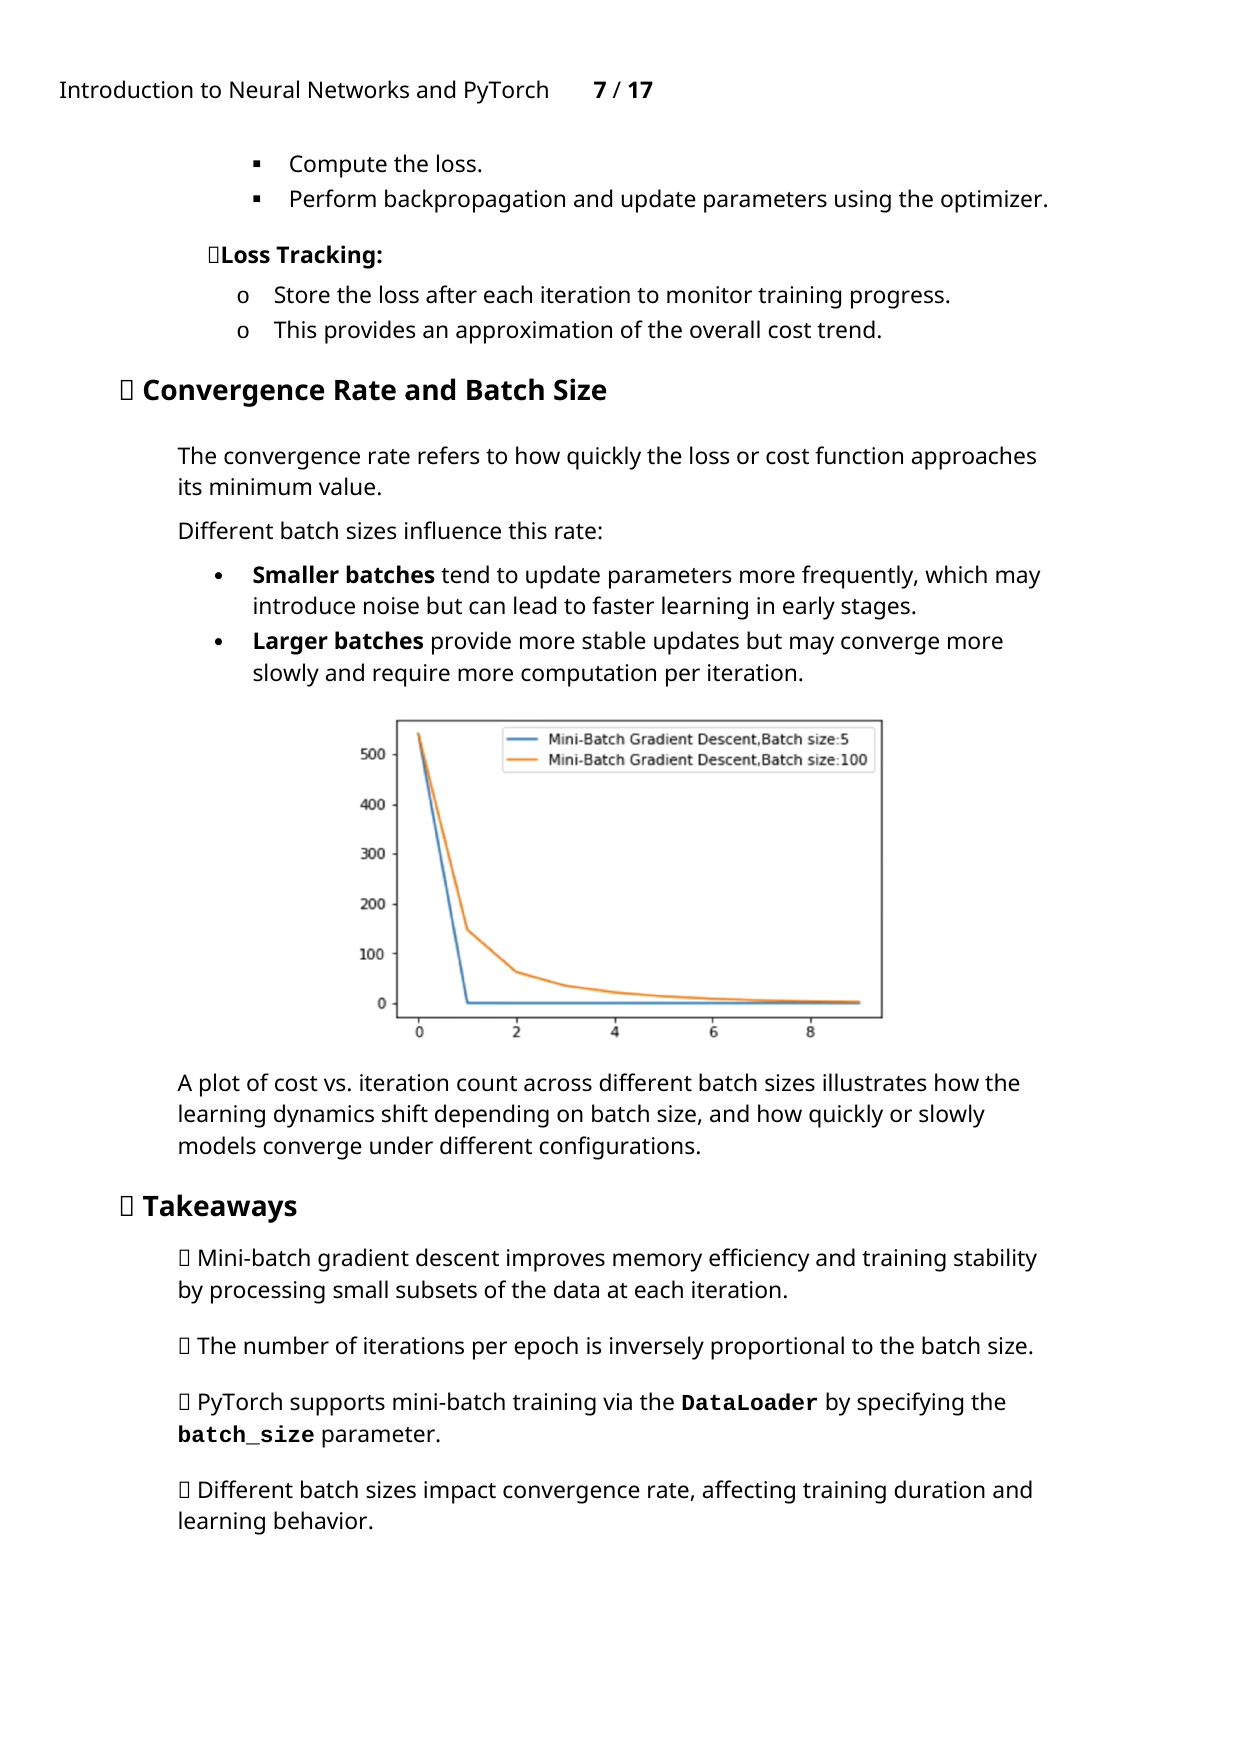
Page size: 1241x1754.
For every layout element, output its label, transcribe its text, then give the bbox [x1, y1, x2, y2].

subtitle ✅ Takeaways [118, 1186, 1063, 1224]
list Larger batches provide more stable updates but may converge more slowly and require more computation per iteration. [215, 625, 1063, 688]
picture [354, 712, 886, 1042]
text ✅ The number of iterations per epoch is inversely proportional to the batch size. [177, 1330, 1063, 1361]
text A plot of cost vs. iteration count across different batch sizes illustrates how the learning dynamics shift depending on batch size, and how quickly or slowly models converge under different configurations. [177, 1067, 1063, 1161]
text The convergence rate refers to how quickly the loss or cost function approaches its minimum value. [177, 440, 1063, 502]
list Store the loss after each iteration to monitor training progress. [236, 279, 1063, 310]
subtitle 🔹 Convergence Rate and Batch Size [118, 371, 1063, 409]
list Compute the loss. [251, 148, 1063, 179]
list Perform backpropagation and update parameters using the optimizer. [251, 183, 1063, 214]
list Smaller batches tend to update parameters more frequently, which may introduce noise but can lead to faster learning in early stages. [215, 558, 1063, 621]
text ✅ Mini-batch gradient descent improves memory efficiency and training stability by processing small subsets of the data at each iteration. [177, 1242, 1063, 1305]
text Different batch sizes influence this rate: [177, 515, 1063, 546]
text ✅ PyTorch supports mini-batch training via the DataLoader by specifying the batch_size parameter. [177, 1386, 1063, 1449]
list This provides an approximation of the overall cost trend. [236, 314, 1063, 346]
text ✅ Different batch sizes impact convergence rate, affecting training duration and learning behavior. [177, 1474, 1063, 1536]
text 🔸Loss Tracking: [207, 239, 1063, 271]
